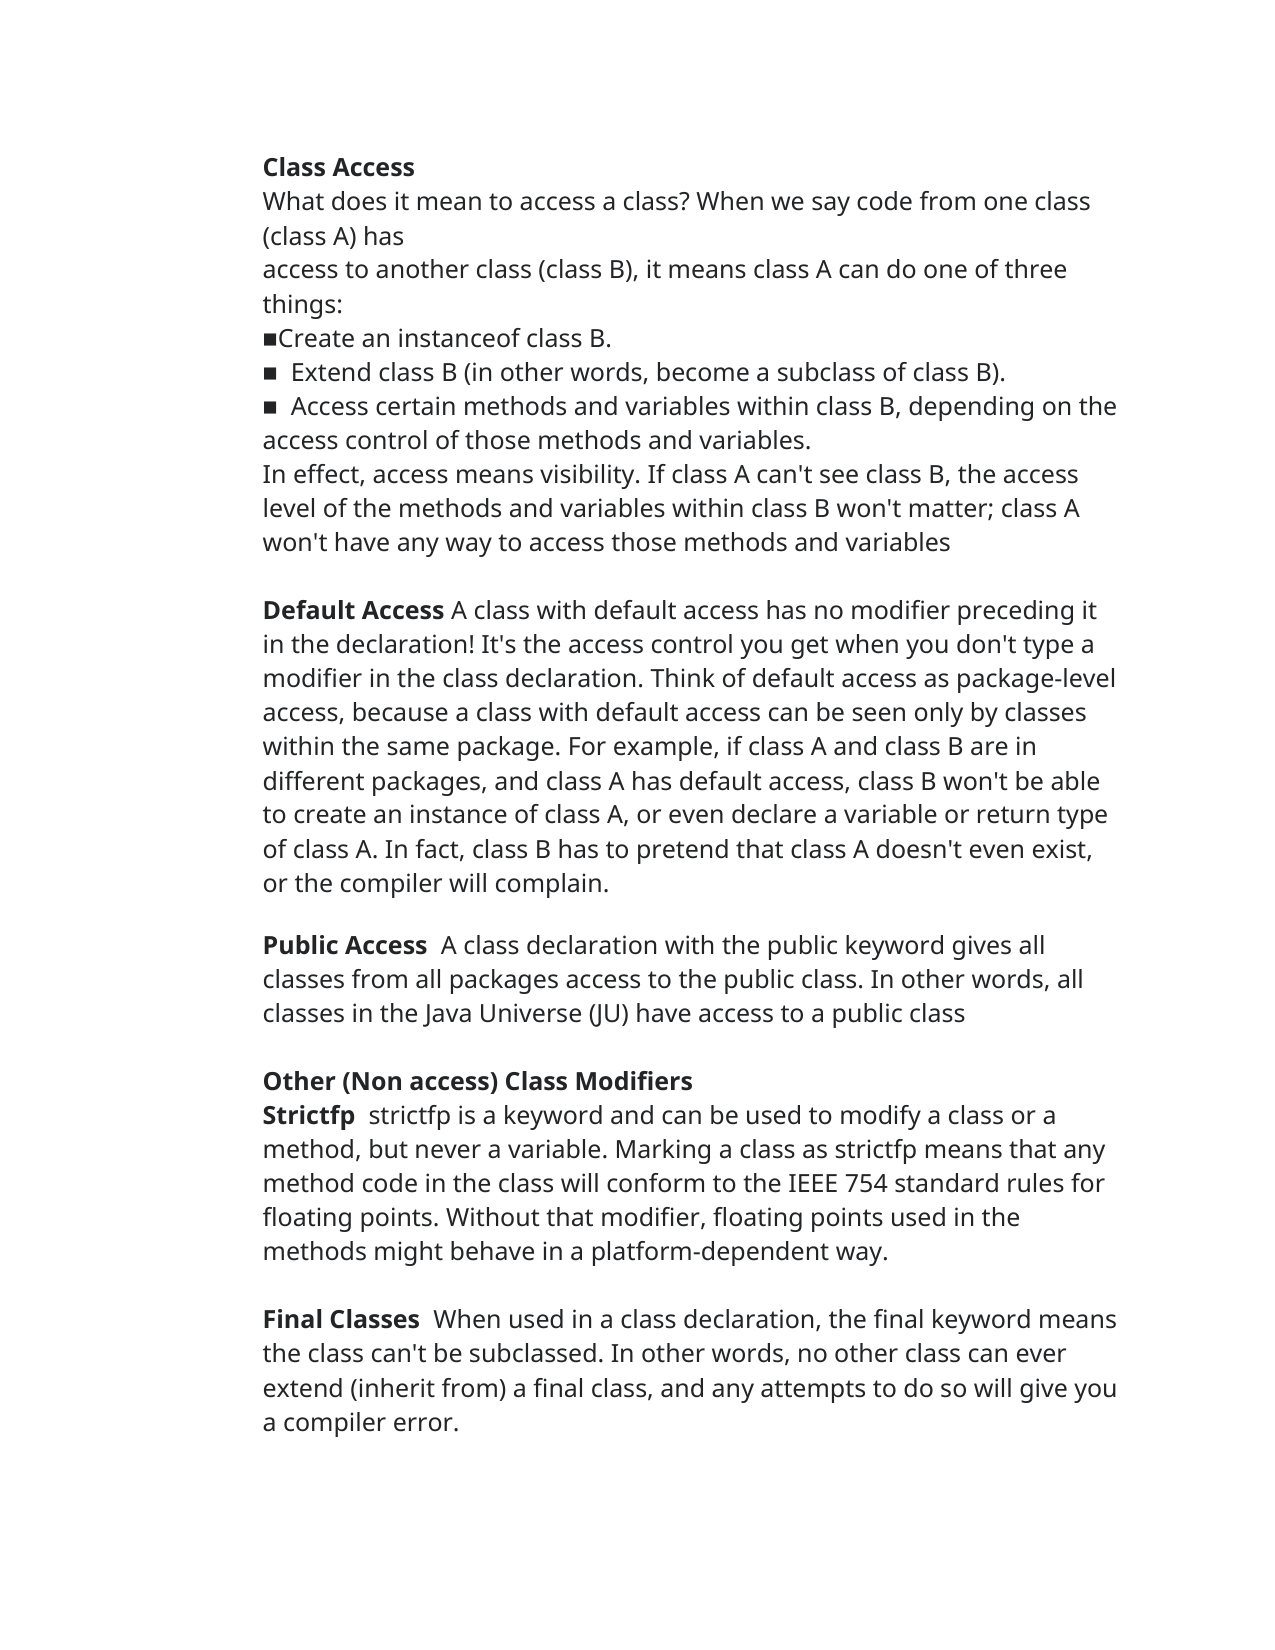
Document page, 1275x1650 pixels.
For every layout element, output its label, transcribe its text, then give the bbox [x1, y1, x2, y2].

list What does it mean to access a class? When we say code from one class (class A) has [262, 184, 1125, 252]
list ■Create an instanceof class B. [262, 320, 1125, 354]
list ■ Extend class B (in other words, become a subclass of class B). [262, 354, 1125, 388]
list In effect, access means visibility. If class A can't see class B, the access level of the methods and variables within class B won't matter; class A won't have any way to access those methods and variables [262, 457, 1125, 559]
list access to another class (class B), it means class A can do one of three things: [262, 252, 1125, 320]
list Other (Non access) Class Modifiers [262, 1064, 1125, 1098]
list ■ Access certain methods and variables within class B, depending on the access control of those methods and variables. [262, 388, 1125, 457]
list Class Access [262, 150, 1125, 184]
list Public Access A class declaration with the public keyword gives all classes from all packages access to the public class. In other words, all classes in the Java Universe (JU) have access to a public class [262, 927, 1125, 1029]
list Default Access A class with default access has no modifier preceding it in the declaration! It's the access control you get when you don't type a modifier in the class declaration. Think of default access as package-level access, because a class with default access can be seen only by classes within the same package. For example, if class A and class B are in different packages, and class A has default access, class B won't be able to create an instance of class A, or even declare a variable or return type of class A. In fact, class B has to pretend that class A doesn't even exist, or the compiler will complain. [262, 593, 1125, 899]
list Final Classes When used in a class declaration, the final keyword means the class can't be subclassed. In other words, no other class can ever extend (inherit from) a final class, and any attempts to do so will give you a compiler error. [262, 1302, 1125, 1438]
list Strictfp strictfp is a keyword and can be used to modify a class or a method, but never a variable. Marking a class as strictfp means that any method code in the class will conform to the IEEE 754 standard rules for floating points. Without that modifier, floating points used in the methods might behave in a platform-dependent way. [262, 1098, 1125, 1268]
